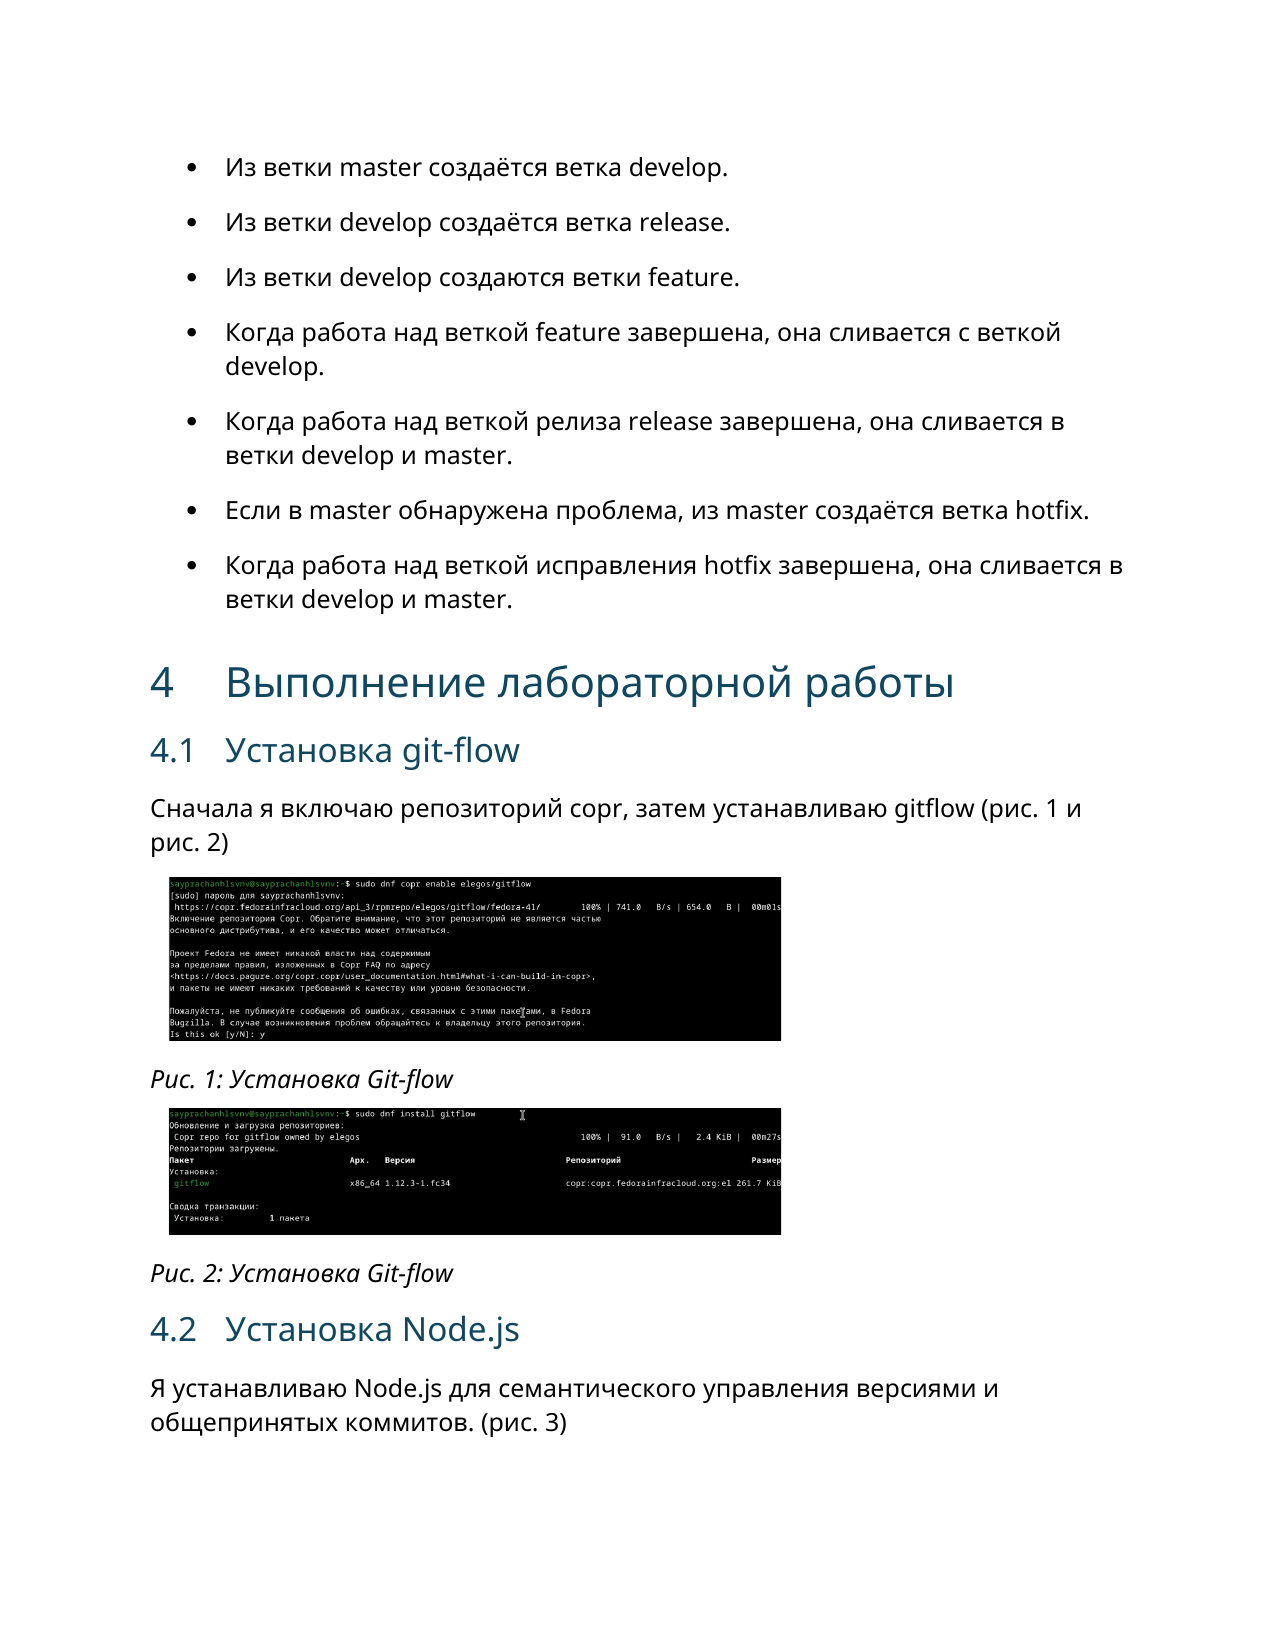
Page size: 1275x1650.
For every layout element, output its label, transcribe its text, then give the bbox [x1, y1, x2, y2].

subtitle 4.2 Установка Node.js [150, 1306, 1125, 1352]
text Рис. 2: Установка Git-flow [150, 1255, 1125, 1289]
text Сначала я включаю репозиторий copr, затем устанавливаю gitflow (рис. 1 и рис. 2) [150, 791, 1125, 859]
list Когда работа над веткой исправления hotfix завершена, она сливается в ветки develop и master. [187, 547, 1125, 616]
text Рис. 1: Установка Git-flow [150, 1062, 1125, 1096]
list Из ветки develop создаются ветки feature. [187, 260, 1125, 294]
text Я устанавливаю Node.js для семантического управления версиями и общепринятых коммитов. (рис. 3) [150, 1370, 1125, 1438]
subtitle 4.1 Установка git-flow [150, 727, 1125, 772]
picture [168, 877, 782, 1041]
list Из ветки master создаётся ветка develop. [187, 150, 1125, 184]
list Когда работа над веткой релиза release завершена, она сливается в ветки develop и master. [187, 404, 1125, 472]
picture [168, 1108, 782, 1235]
list Когда работа над веткой feature завершена, она сливается с веткой develop. [187, 315, 1125, 383]
subtitle 4 Выполнение лабораторной работы [150, 653, 1125, 710]
list Из ветки develop создаётся ветка release. [187, 205, 1125, 239]
list Если в master обнаружена проблема, из master создаётся ветка hotfix. [187, 493, 1125, 527]
